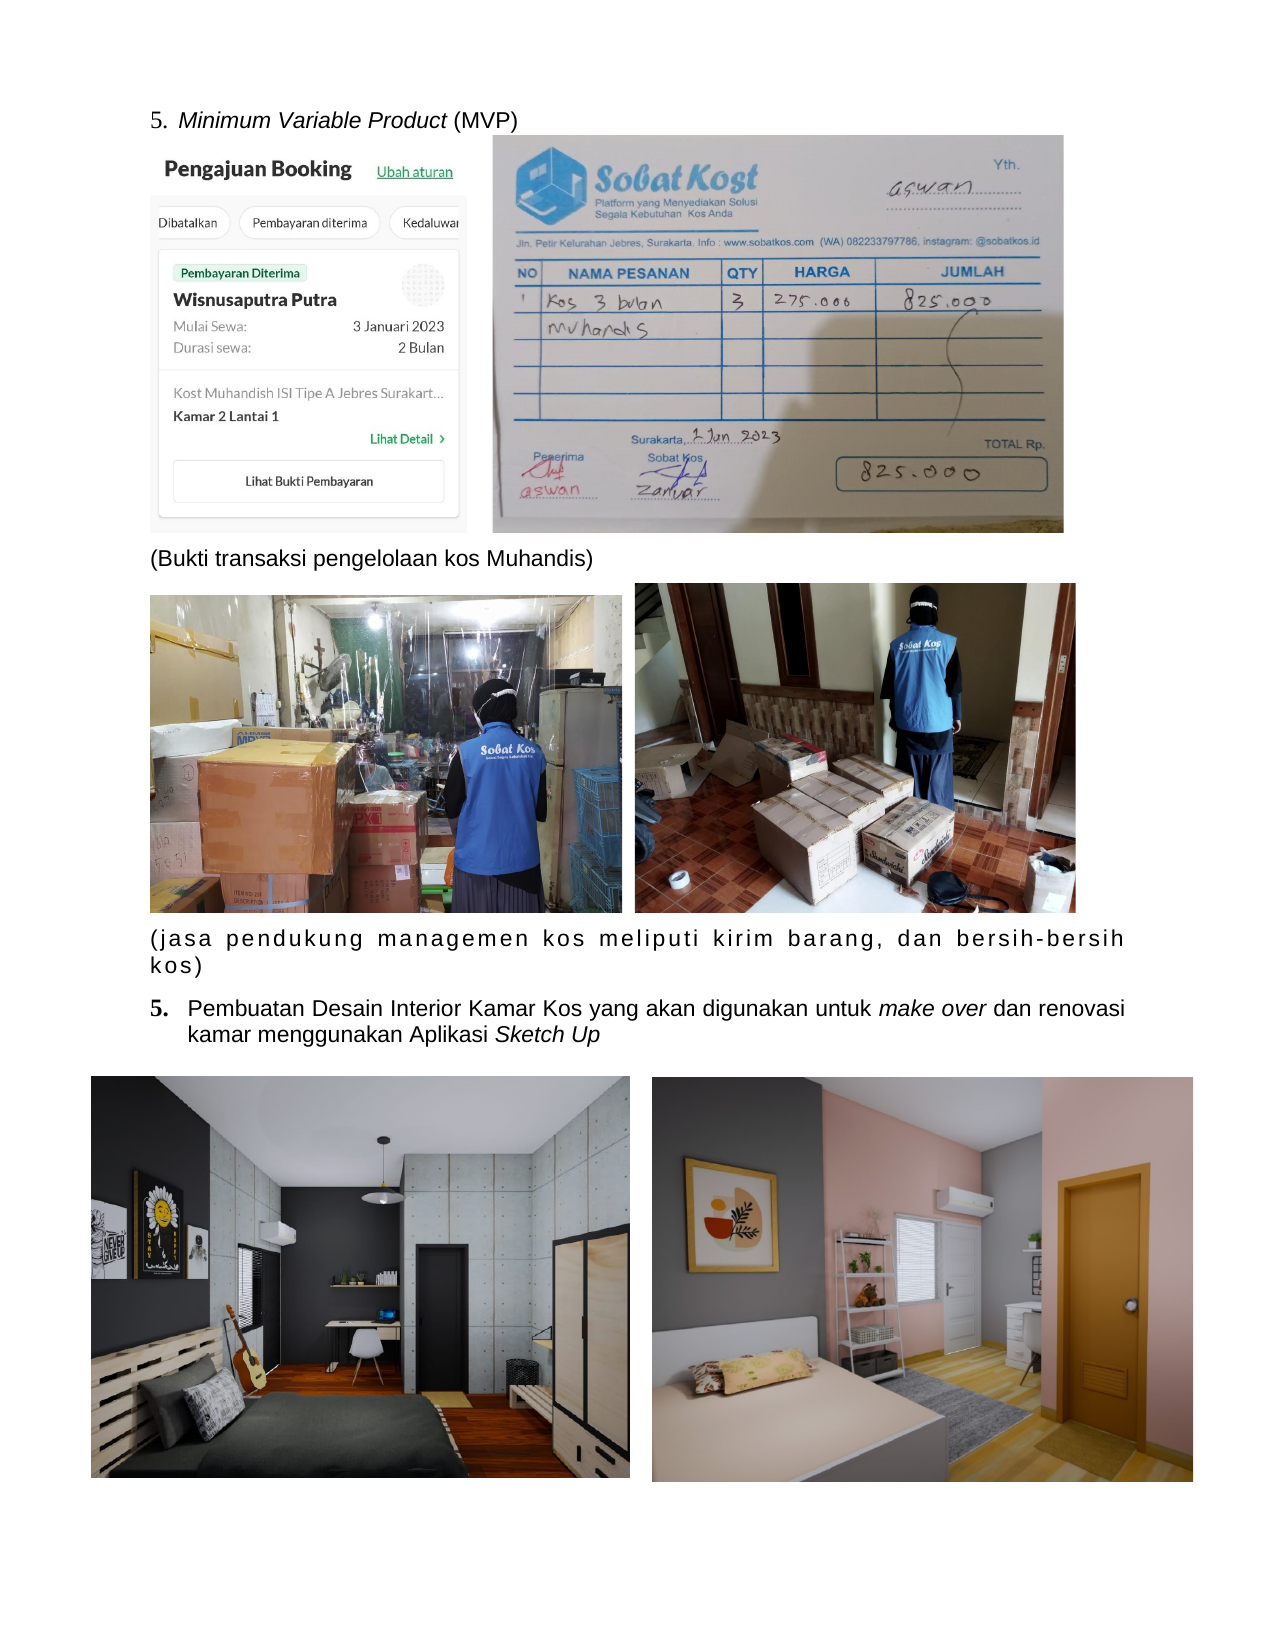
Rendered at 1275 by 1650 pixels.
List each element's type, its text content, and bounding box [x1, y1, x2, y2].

picture [652, 1077, 1194, 1482]
picture [89, 1076, 629, 1477]
list Minimum Variable Product (MVP) [150, 105, 1125, 134]
picture [150, 595, 623, 913]
picture [492, 135, 1064, 533]
picture [150, 141, 467, 533]
list Pembuatan Desain Interior Kamar Kos yang akan digunakan untuk make over dan renovasi kamar menggunakan Aplikasi Sketch Up [150, 993, 1125, 1048]
text (Bukti transaksi pengelolaan kos Muhandis) [150, 545, 1125, 571]
text (jasa pendukung managemen kos meliputi kirim barang, dan bersih-bersih kos) [150, 925, 1125, 978]
picture [634, 583, 1076, 913]
